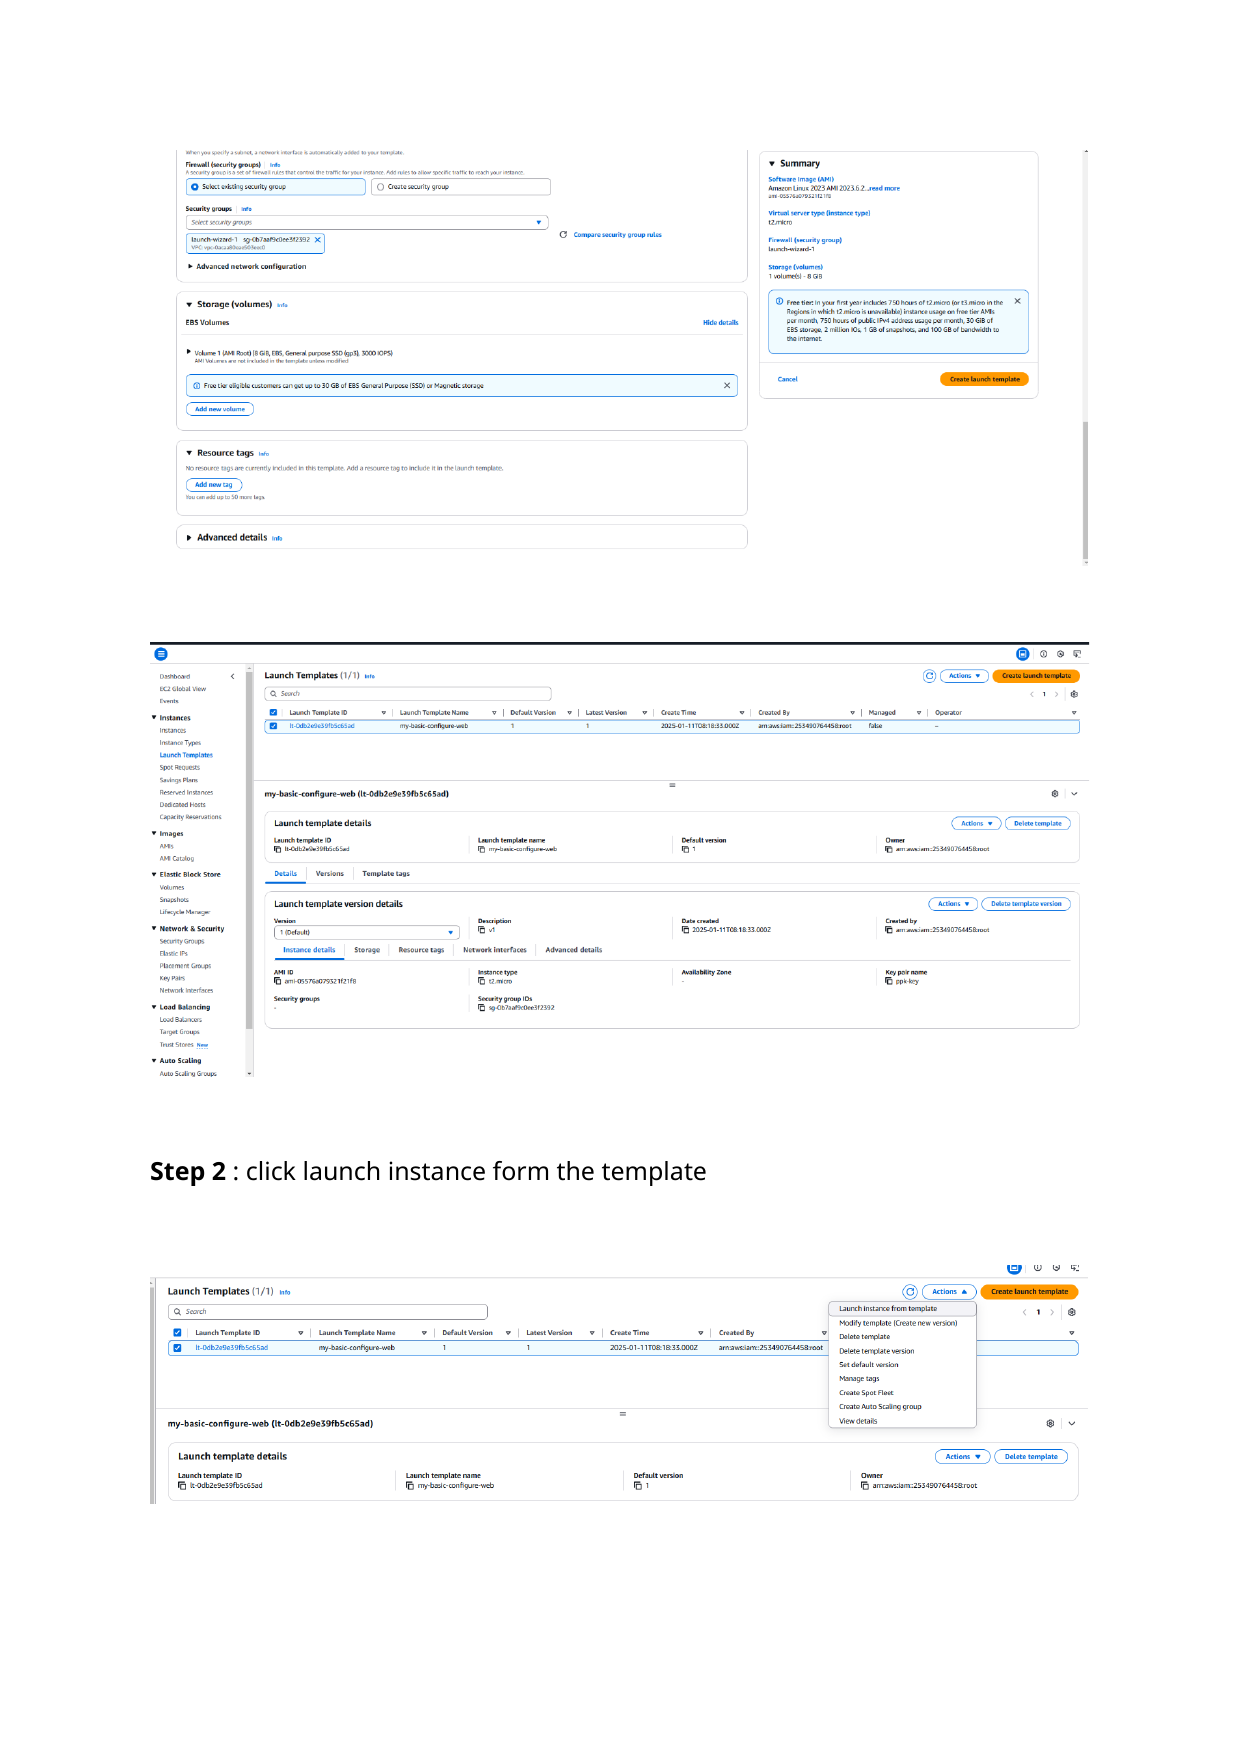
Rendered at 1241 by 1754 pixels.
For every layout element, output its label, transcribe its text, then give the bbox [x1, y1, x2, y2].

text Step 2 : click launch instance form the template [150, 1154, 1090, 1188]
picture [150, 1265, 1088, 1504]
picture [150, 150, 1088, 566]
picture [150, 642, 1090, 1077]
